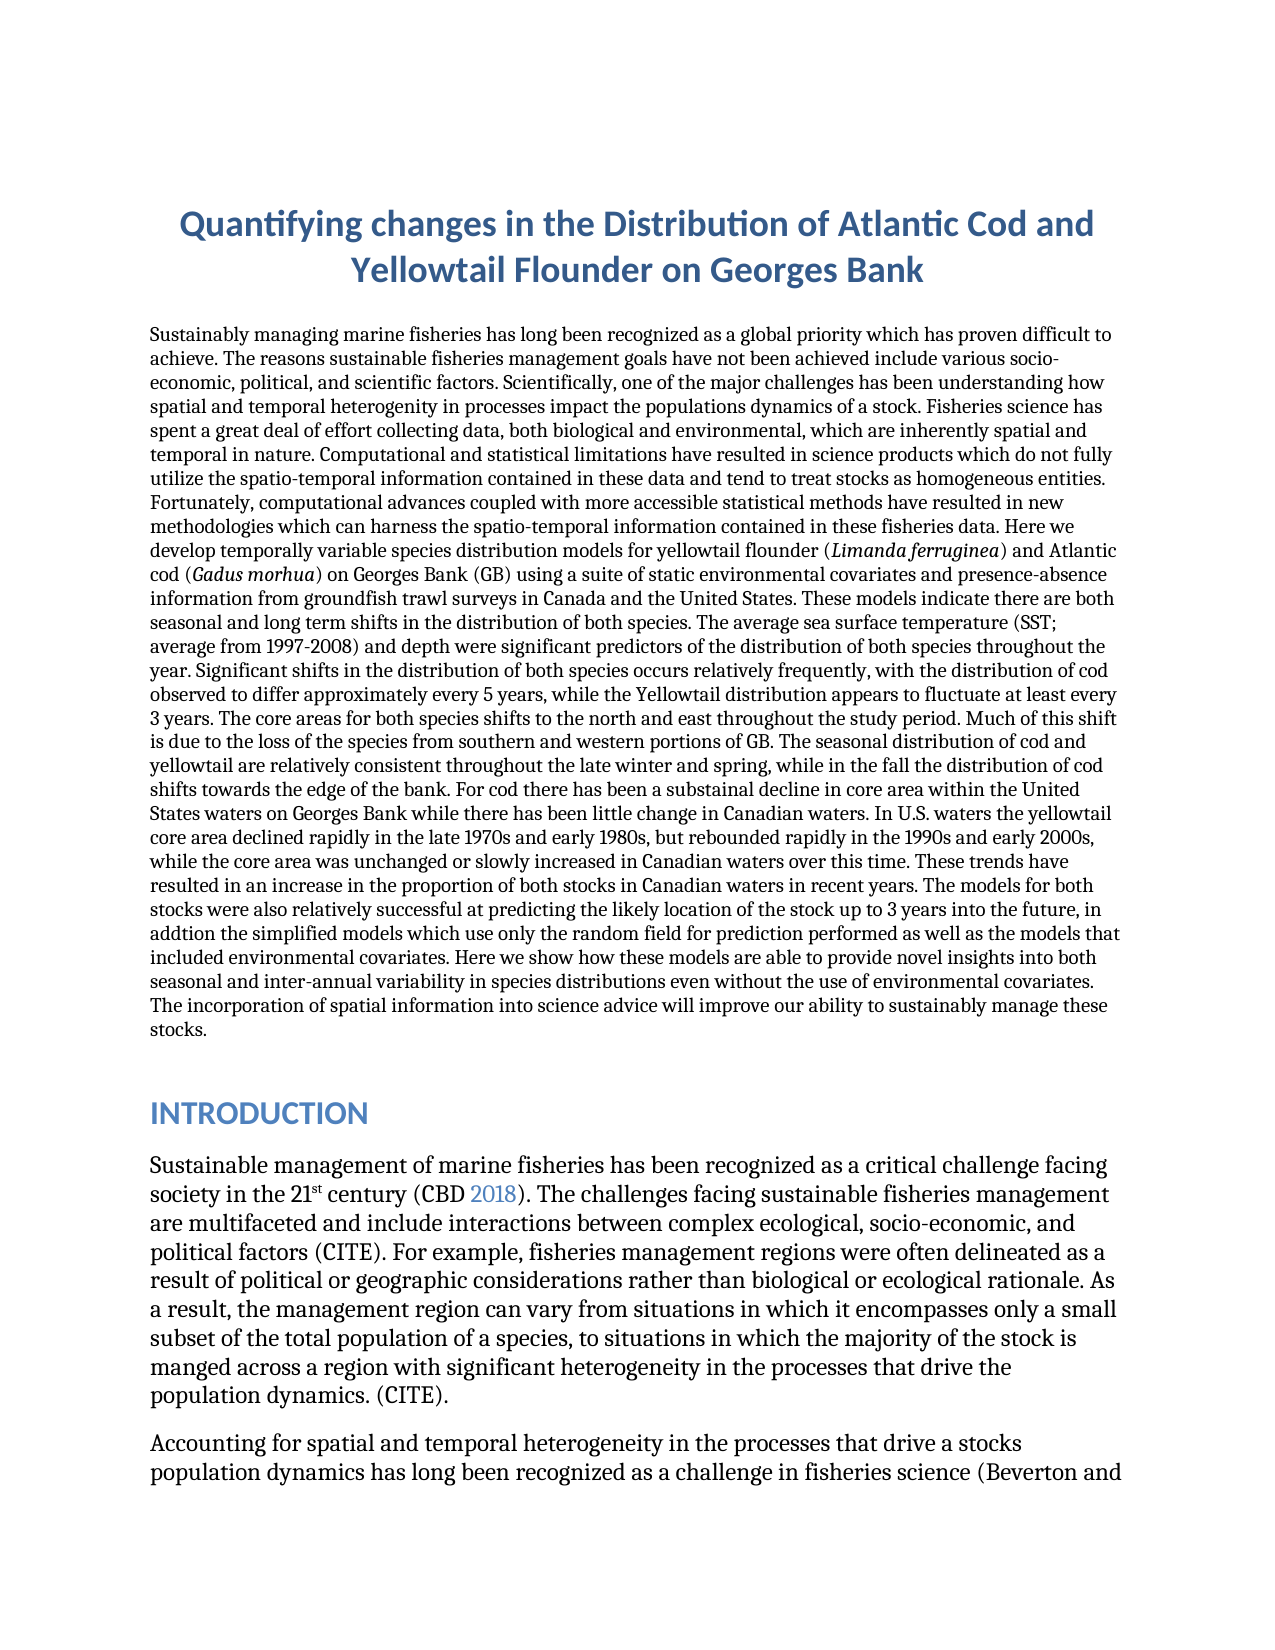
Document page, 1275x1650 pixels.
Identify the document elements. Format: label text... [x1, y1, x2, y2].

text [150, 1429, 1125, 1486]
subtitle INTRODUCTION [150, 1092, 1125, 1132]
text Sustainably managing marine fisheries has long been recognized as a global priority which has proven difficult to achieve. The reasons sustainable fisheries management goals have not been achieved include various socio-economic, political, and scientific factors. Scientifically, one of the major challenges has been understanding how spatial and temporal heterogenity in processes impact the populations dynamics of a stock. Fisheries science has spent a great deal of effort collecting data, both biological and environmental, which are inherently spatial and temporal in nature. Computational and statistical limitations have resulted in science products which do not fully utilize the spatio-temporal information contained in these data and tend to treat stocks as homogeneous entities. Fortunately, computational advances coupled with more accessible statistical methods have resulted in new methodologies which can harness the spatio-temporal information contained in these fisheries data. Here we develop temporally variable species distribution models for yellowtail flounder (Limanda ferruginea) and Atlantic cod (Gadus morhua) on Georges Bank (GB) using a suite of static environmental covariates and presence-absence information from groundfish trawl surveys in Canada and the United States. These models indicate there are both seasonal and long term shifts in the distribution of both species. The average sea surface temperature (SST; average from 1997-2008) and depth were significant predictors of the distribution of both species throughout the year. Significant shifts in the distribution of both species occurs relatively frequently, with the distribution of cod observed to differ approximately every 5 years, while the Yellowtail distribution appears to fluctuate at least every 3 years. The core areas for both species shifts to the north and east throughout the study period. Much of this shift is due to the loss of the species from southern and western portions of GB. The seasonal distribution of cod and yellowtail are relatively consistent throughout the late winter and spring, while in the fall the distribution of cod shifts towards the edge of the bank. For cod there has been a substainal decline in core area within the United States waters on Georges Bank while there has been little change in Canadian waters. In U.S. waters the yellowtail core area declined rapidly in the late 1970s and early 1980s, but rebounded rapidly in the 1990s and early 2000s, while the core area was unchanged or slowly increased in Canadian waters over this time. These trends have resulted in an increase in the proportion of both stocks in Canadian waters in recent years. The models for both stocks were also relatively successful at predicting the likely location of the stock up to 3 years into the future, in addtion the simplified models which use only the random field for prediction performed as well as the models that included environmental covariates. Here we show how these models are able to provide novel insights into both seasonal and inter-annual variability in species distributions even without the use of environmental covariates. The incorporation of spatial information into science advice will improve our ability to sustainably manage these stocks. [150, 323, 1125, 1042]
text Sustainable management of marine fisheries has been recognized as a critical challenge facing society in the 21st century (CBD 2018). The challenges facing sustainable fisheries management are multifaceted and include interactions between complex ecological, socio-economic, and political factors (CITE). For example, fisheries management regions were often delineated as a result of political or geographic considerations rather than biological or ecological rationale. As a result, the management region can vary from situations in which it encompasses only a small subset of the total population of a species, to situations in which the majority of the stock is manged across a region with significant heterogeneity in the processes that drive the population dynamics. (CITE). [150, 1151, 1125, 1410]
title Quantifying changes in the Distribution of Atlantic Cod and Yellowtail Flounder on Georges Bank [150, 200, 1125, 292]
